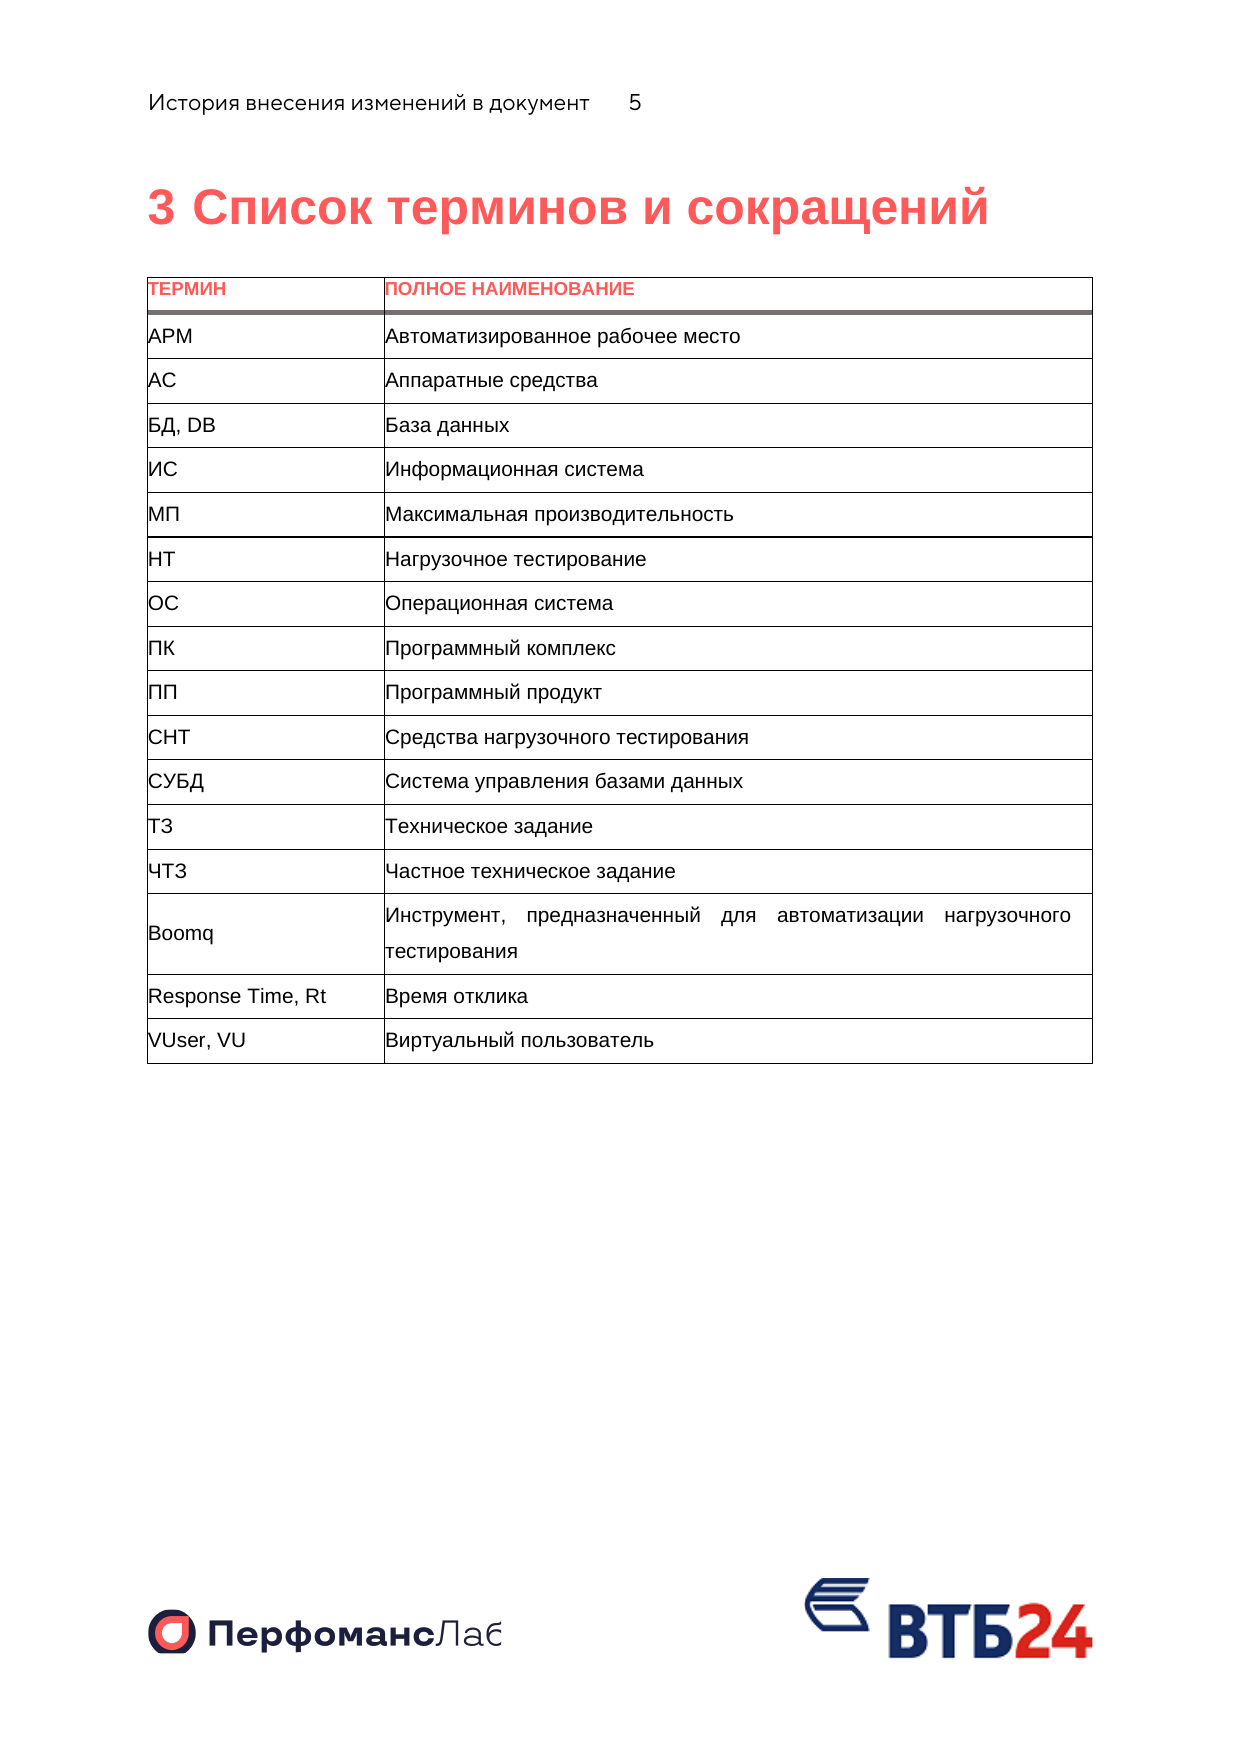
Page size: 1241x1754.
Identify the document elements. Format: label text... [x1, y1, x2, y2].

table_cell Максимальная производительность [385, 493, 1092, 536]
table_cell VUser, VU [148, 1019, 384, 1063]
table_header Полное наименование [385, 278, 1092, 310]
table_cell Виртуальный пользователь [385, 1019, 1092, 1063]
table_cell ИС [148, 448, 384, 492]
table_cell Операционная система [385, 582, 1092, 626]
table_cell Нагрузочное тестирование [385, 538, 1092, 581]
table_cell ПП [148, 671, 384, 715]
table_cell ТЗ [148, 805, 384, 848]
table_cell СНТ [148, 716, 384, 759]
table_cell НТ [148, 538, 384, 581]
table_cell БД, DB [148, 404, 384, 447]
table_cell Информационная система [385, 448, 1092, 492]
table_cell Частное техническое задание [385, 850, 1092, 893]
table_header Термин [148, 278, 384, 310]
table_cell Response Time, Rt [148, 975, 384, 1018]
table_cell Система управления базами данных [385, 760, 1092, 804]
table_cell ОС [148, 582, 384, 626]
table_cell СУБД [148, 760, 384, 804]
table_cell Программный комплекс [385, 627, 1092, 670]
table_cell Техническое задание [385, 805, 1092, 848]
table_cell Программный продукт [385, 671, 1092, 715]
table_cell Аппаратные средства [385, 359, 1092, 403]
subtitle Список терминов и сокращений [147, 177, 1092, 235]
table_cell Время отклика [385, 975, 1092, 1018]
table_cell Boomq [148, 894, 384, 974]
picture [804, 1578, 1093, 1666]
table_cell Автоматизированное рабочее место [385, 315, 1092, 358]
table_cell АРМ [148, 315, 384, 358]
table_cell ЧТЗ [148, 850, 384, 893]
table_cell МП [148, 493, 384, 536]
table_cell АС [148, 359, 384, 403]
table_cell ПК [148, 627, 384, 670]
picture [148, 1609, 502, 1654]
table_cell База данных [385, 404, 1092, 447]
table_cell Средства нагрузочного тестирования [385, 716, 1092, 759]
table_cell Инструмент, предназначенный для автоматизации нагрузочного тестирования [385, 894, 1092, 974]
